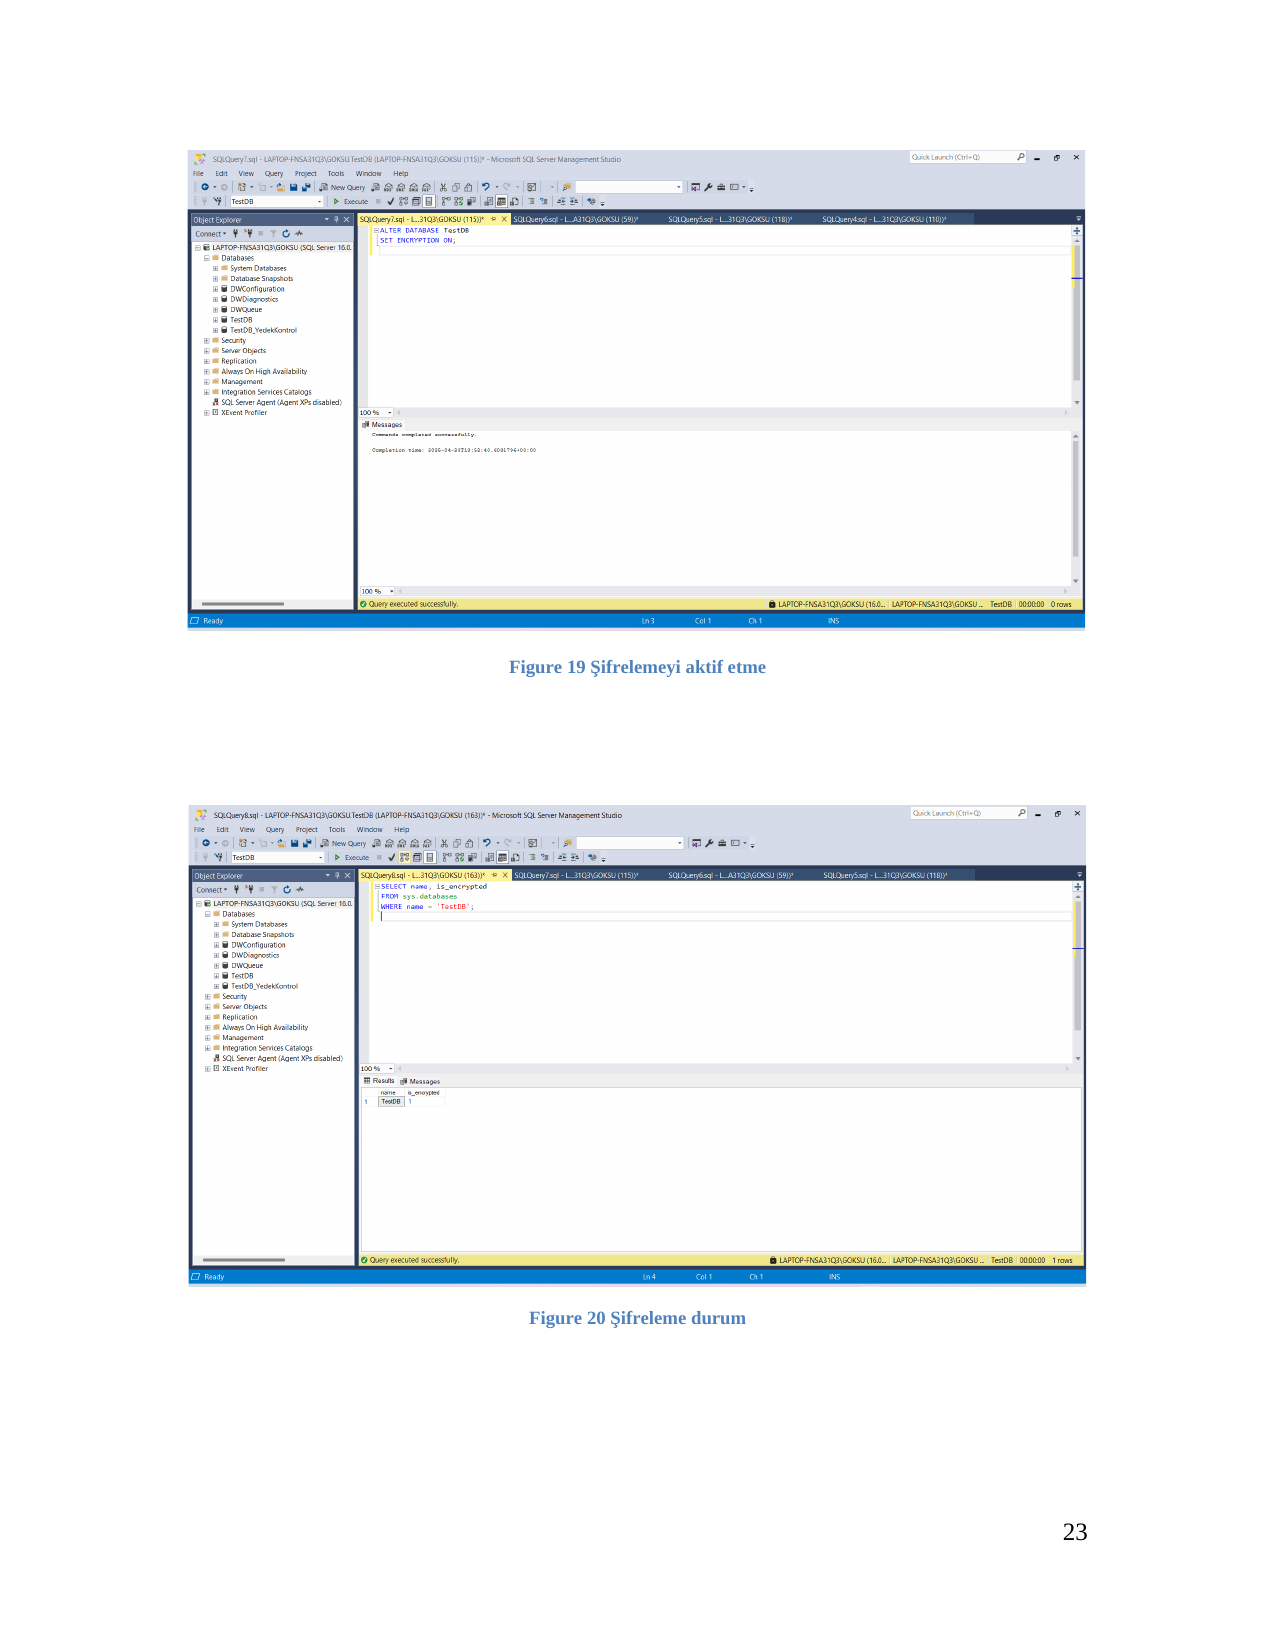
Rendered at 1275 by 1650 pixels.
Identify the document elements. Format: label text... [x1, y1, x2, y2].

text Figure 20 Şifreleme durum [187, 1307, 1087, 1329]
picture [188, 805, 1087, 1287]
text Figure 19 Şifrelemeyi aktif etme [187, 656, 1087, 677]
picture [187, 150, 1085, 631]
